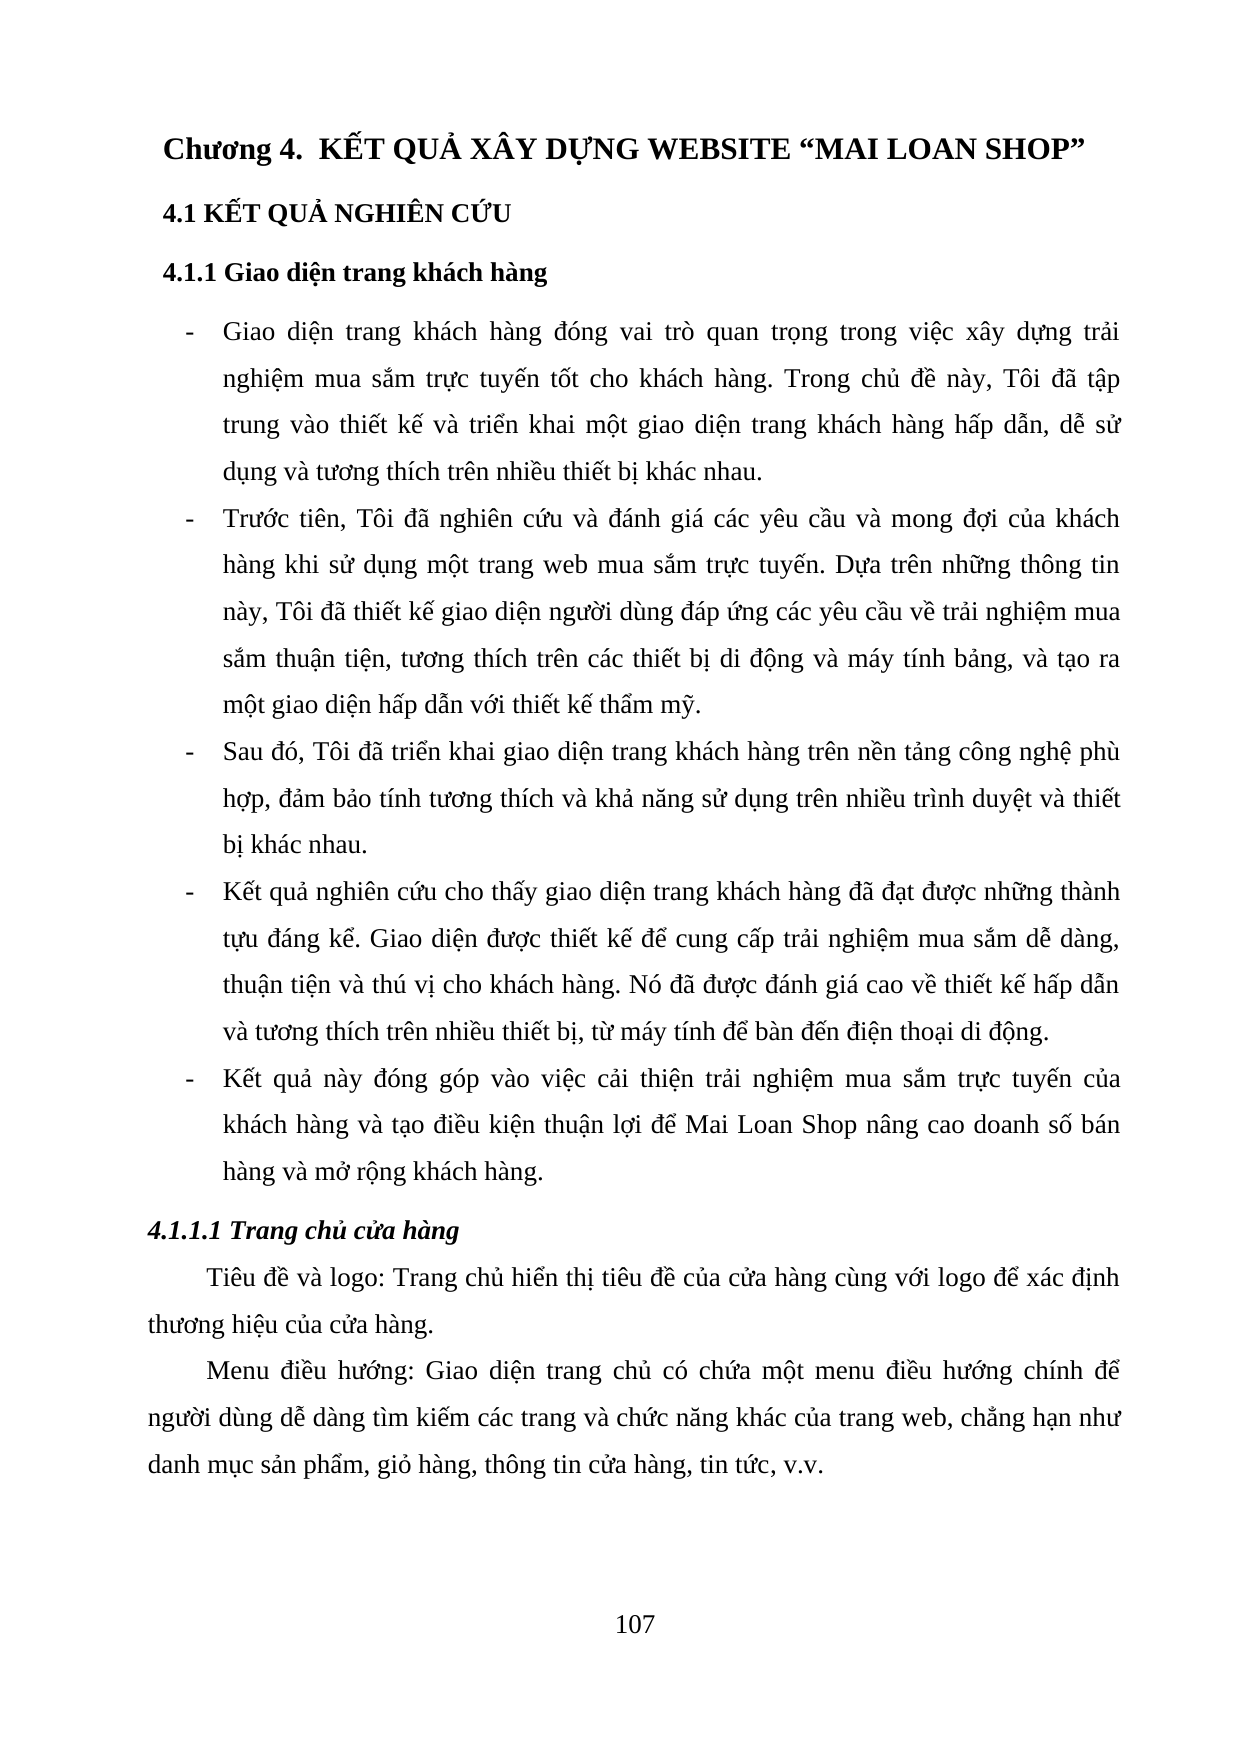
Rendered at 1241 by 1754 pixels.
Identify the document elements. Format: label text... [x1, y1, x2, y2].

text Sau đó, Tôi đã triển khai giao diện trang khách hàng trên nền tảng công nghệ phù hợp, đảm bảo tính tương thích và khả năng sử dụng trên nhiều trình duyệt và thiết bị khác nhau. [185, 735, 1122, 860]
text Trang chủ cửa hàng [148, 1214, 1122, 1246]
text Tiêu đề và logo: Trang chủ hiển thị tiêu đề của cửa hàng cùng với logo để xác định thương hiệu của cửa hàng. [148, 1261, 1122, 1339]
text KẾT QUẢ XÂY DỰNG WEBSITE “MAI LOAN SHOP” [148, 131, 1122, 167]
text Kết quả nghiên cứu [148, 197, 1122, 228]
text Trước tiên, Tôi đã nghiên cứu và đánh giá các yêu cầu và mong đợi của khách hàng khi sử dụng một trang web mua sắm trực tuyến. Dựa trên những thông tin này, Tôi đã thiết kế giao diện người dùng đáp ứng các yêu cầu về trải nghiệm mua sắm thuận tiện, tương thích trên các thiết bị di động và máy tính bảng, và tạo ra một giao diện hấp dẫn với thiết kế thẩm mỹ. [185, 502, 1122, 720]
text Kết quả nghiên cứu cho thấy giao diện trang khách hàng đã đạt được những thành tựu đáng kể. Giao diện được thiết kế để cung cấp trải nghiệm mua sắm dễ dàng, thuận tiện và thú vị cho khách hàng. Nó đã được đánh giá cao về thiết kế hấp dẫn và tương thích trên nhiều thiết bị, từ máy tính để bàn đến điện thoại di động. [185, 875, 1122, 1046]
text Giao diện trang khách hàng đóng vai trò quan trọng trong việc xây dựng trải nghiệm mua sắm trực tuyến tốt cho khách hàng. Trong chủ đề này, Tôi đã tập trung vào thiết kế và triển khai một giao diện trang khách hàng hấp dẫn, dễ sử dụng và tương thích trên nhiều thiết bị khác nhau. [185, 315, 1122, 486]
text Menu điều hướng: Giao diện trang chủ có chứa một menu điều hướng chính để người dùng dễ dàng tìm kiếm các trang và chức năng khác của trang web, chẳng hạn như danh mục sản phẩm, giỏ hàng, thông tin cửa hàng, tin tức, v.v. [148, 1354, 1122, 1479]
text Giao diện trang khách hàng [148, 256, 1122, 287]
text Kết quả này đóng góp vào việc cải thiện trải nghiệm mua sắm trực tuyến của khách hàng và tạo điều kiện thuận lợi để Mai Loan Shop nâng cao doanh số bán hàng và mở rộng khách hàng. [185, 1062, 1122, 1186]
